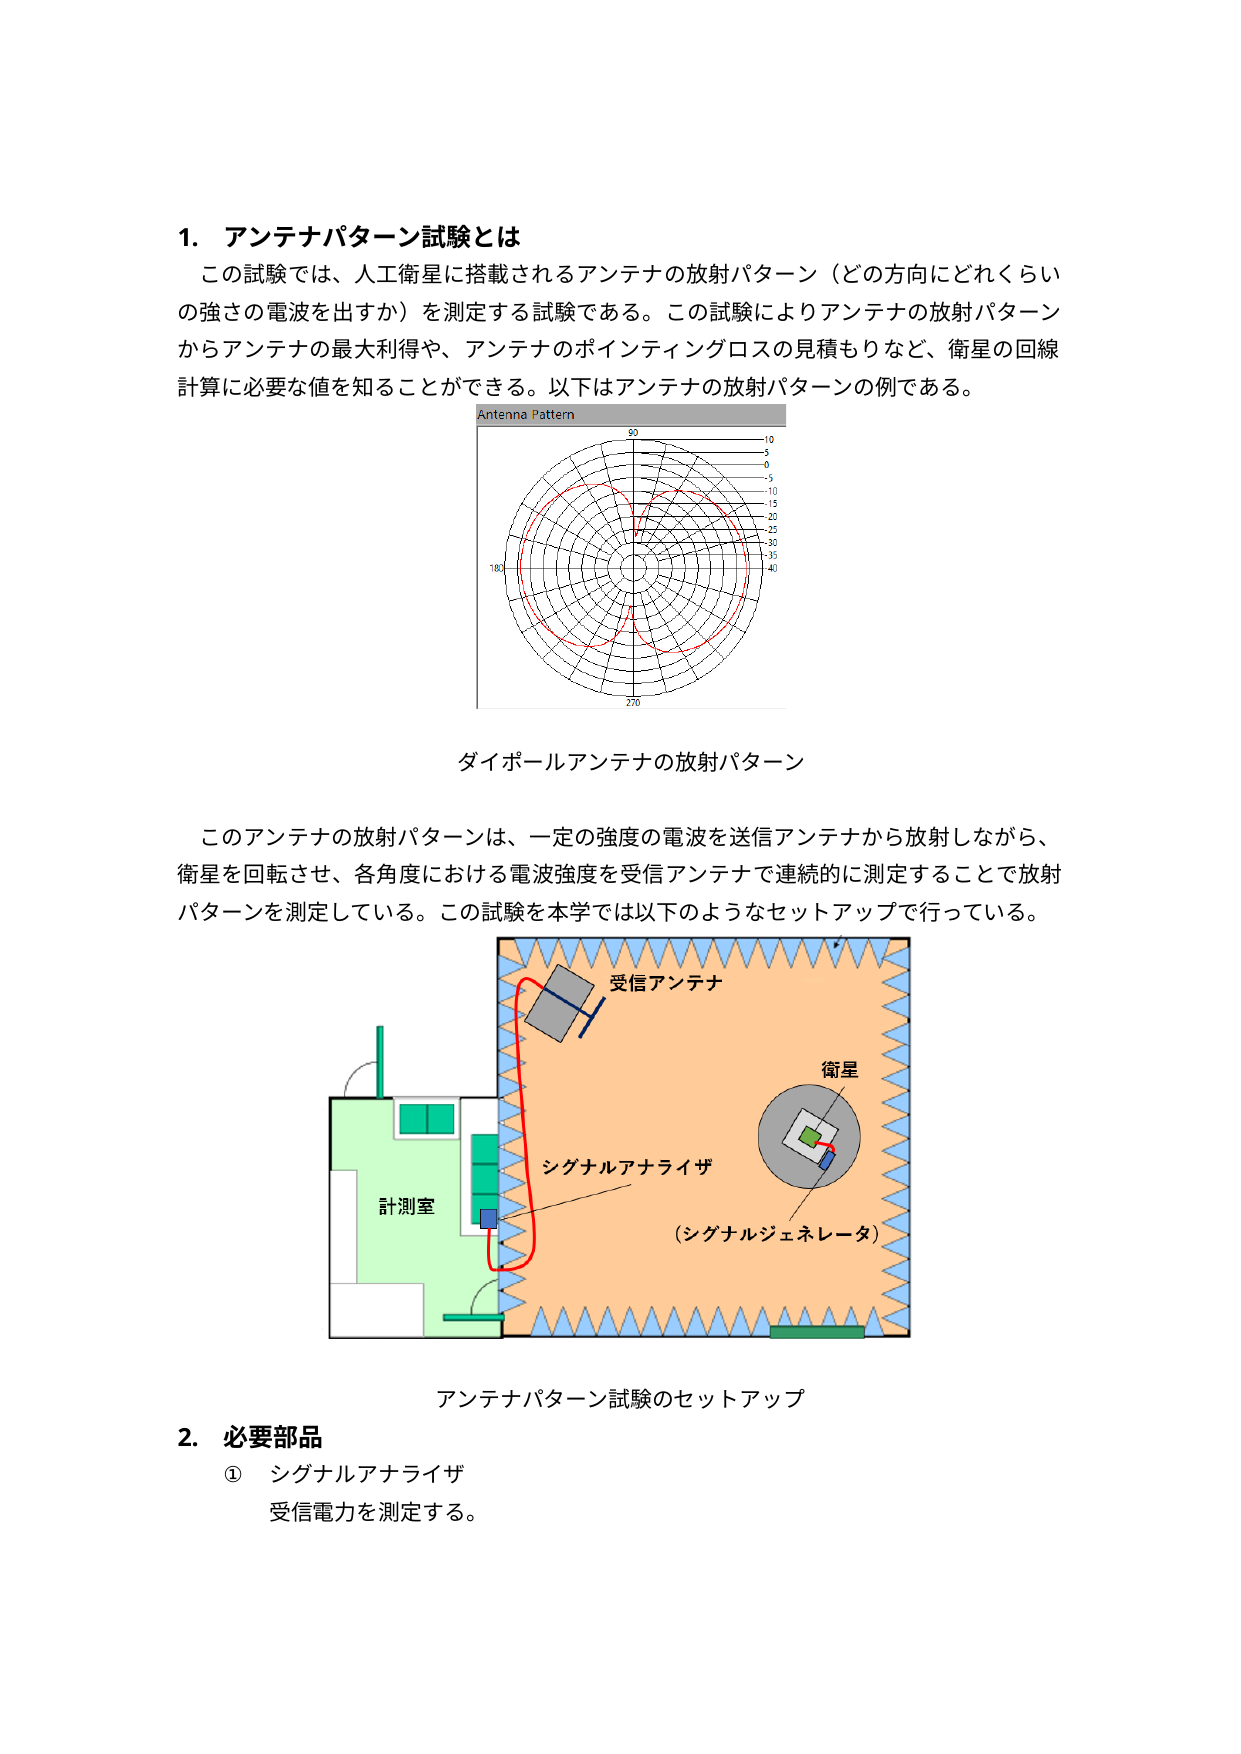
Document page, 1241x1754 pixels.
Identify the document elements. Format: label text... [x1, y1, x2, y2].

list 受信電力を測定する。 [269, 1492, 1063, 1529]
text この試験では、人工衛星に搭載されるアンテナの放射パターン（どの方向にどれくらいの強さの電波を出すか）を測定する試験である。この試験によりアンテナの放射パターンからアンテナの最大利得や、アンテナのポインティングロスの見積もりなど、衛星の回線計算に必要な値を知ることができる。以下はアンテナの放射パターンの例である。 [177, 254, 1063, 404]
text アンテナパターン試験のセットアップ [177, 1379, 1063, 1417]
picture [476, 404, 787, 709]
subtitle 必要部品 [177, 1417, 1063, 1454]
text このアンテナの放射パターンは、一定の強度の電波を送信アンテナから放射しながら、衛星を回転させ、各角度における電波強度を受信アンテナで連続的に測定することで放射パターンを測定している。この試験を本学では以下のようなセットアップで行っている。 [177, 817, 1063, 929]
subtitle シグナルアナライザ [223, 1454, 1063, 1492]
picture [322, 929, 919, 1346]
text ダイポールアンテナの放射パターン [177, 742, 1063, 779]
subtitle アンテナパターン試験とは [177, 217, 1063, 254]
